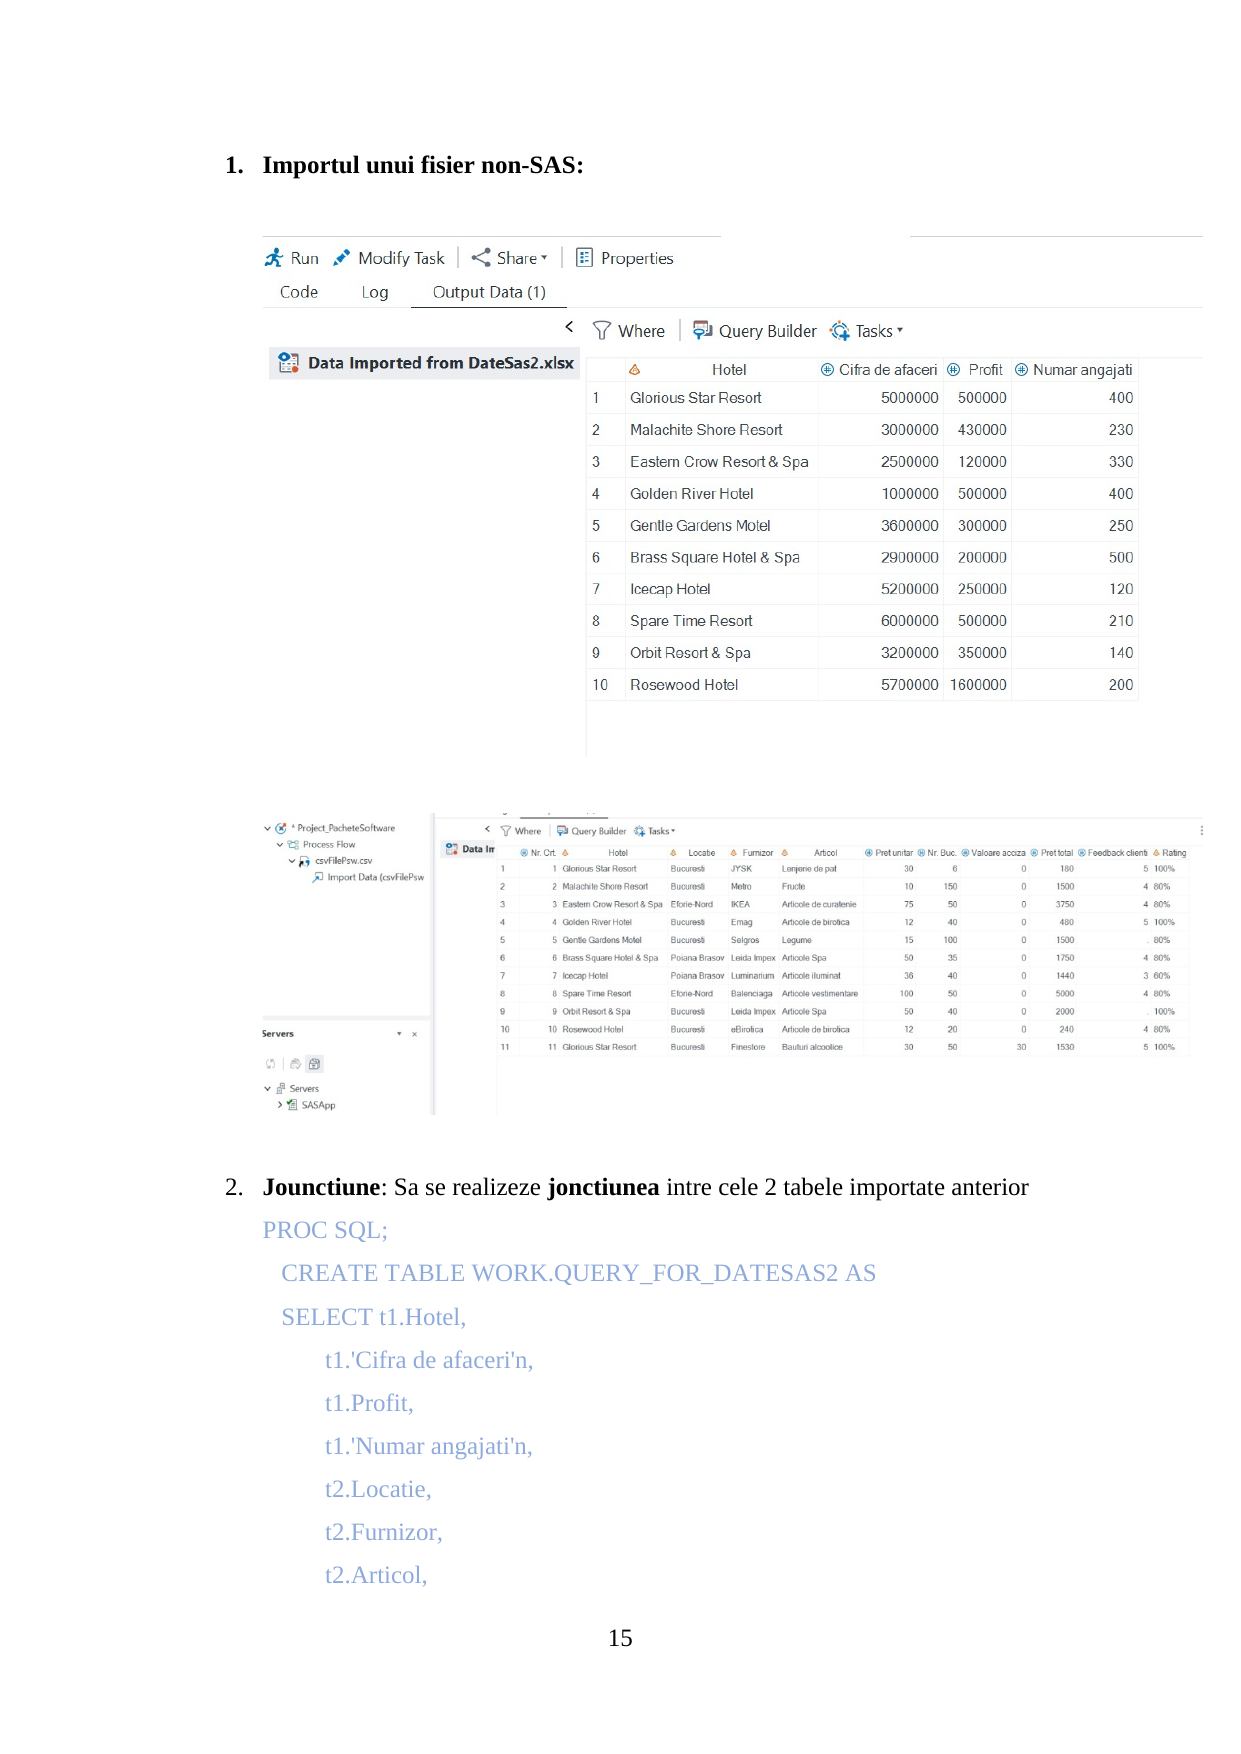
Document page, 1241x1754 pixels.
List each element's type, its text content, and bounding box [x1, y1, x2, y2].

list t1.'Cifra de afaceri'n, [262, 1345, 1090, 1373]
list t1.Profit, [262, 1388, 1090, 1417]
list Jounctiune: Sa se realizeze jonctiunea intre cele 2 tabele importate anterior [225, 1172, 1090, 1201]
list t1.'Numar angajati'n, [262, 1431, 1090, 1460]
list t2.Furnizor, [262, 1517, 1090, 1546]
list SELECT t1.Hotel, [262, 1302, 1090, 1330]
picture [262, 813, 1203, 1115]
list t2.Articol, [262, 1560, 1090, 1589]
list PROC SQL; [262, 1215, 1090, 1244]
list Importul unui fisier non-SAS: [225, 150, 1090, 179]
list CREATE TABLE WORK.QUERY_FOR_DATESAS2 AS [262, 1258, 1090, 1287]
list t2.Locatie, [262, 1474, 1090, 1503]
picture [262, 236, 1203, 757]
